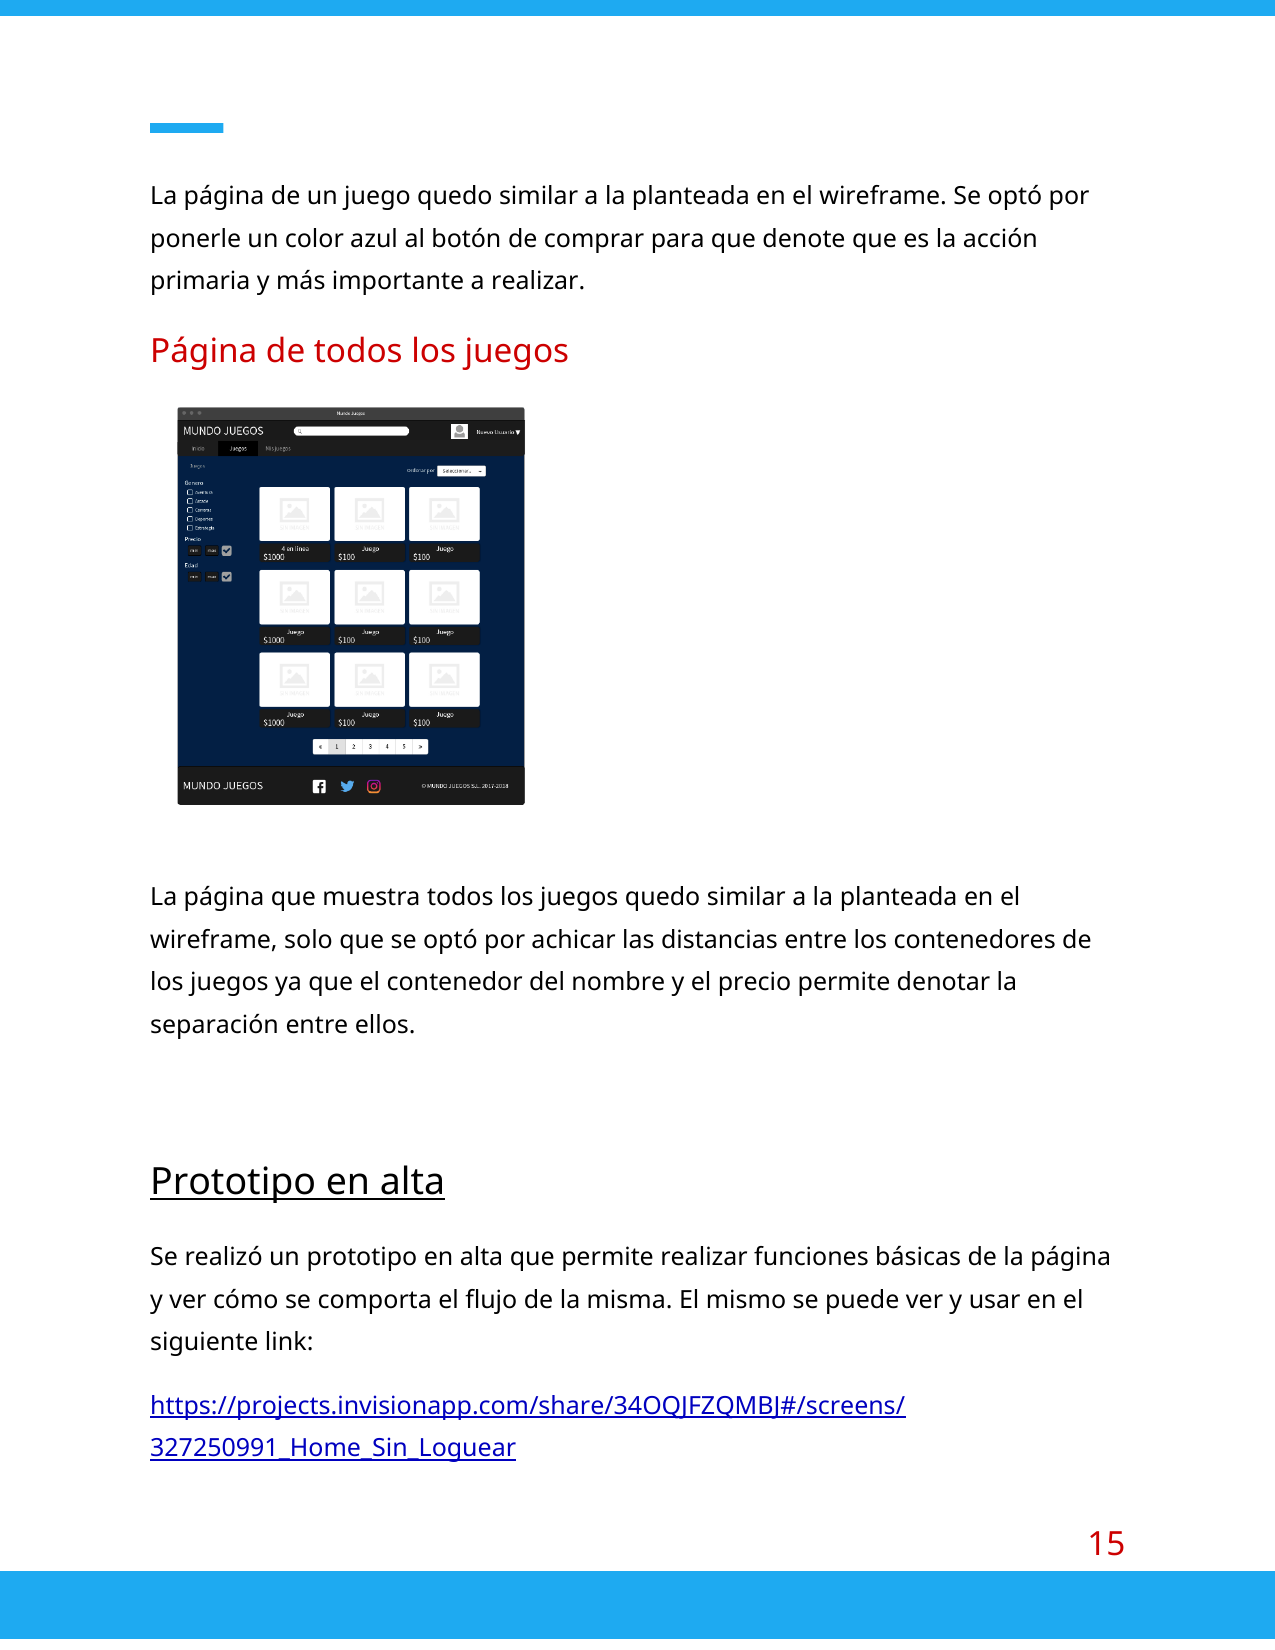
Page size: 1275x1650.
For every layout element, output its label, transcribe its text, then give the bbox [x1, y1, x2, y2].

text https://projects.invisionapp.com/share/34OQJFZQMBJ#/screens/327250991_Home_Sin_Loguear [150, 1387, 1125, 1464]
text Prototipo en alta [150, 1154, 1125, 1206]
picture [0, 0, 1275, 16]
text La página que muestra todos los juegos quedo similar a la planteada en el wireframe, solo que se optó por achicar las distancias entre los contenedores de los juegos ya que el contenedor del nombre y el precio permite denotar la separación entre ellos. [150, 879, 1125, 1041]
text La página de un juego quedo similar a la planteada en el wireframe. Se optó por ponerle un color azul al botón de comprar para que denote que es la acción primaria y más importante a realizar. [150, 178, 1125, 297]
picture [0, 1571, 1275, 1639]
text Página de todos los juegos [150, 326, 1125, 372]
picture [150, 123, 224, 133]
text Se realizó un prototipo en alta que permite realizar funciones básicas de la página y ver cómo se comporta el flujo de la misma. El mismo se puede ver y usar en el siguiente link: [150, 1239, 1125, 1358]
picture [150, 403, 547, 847]
